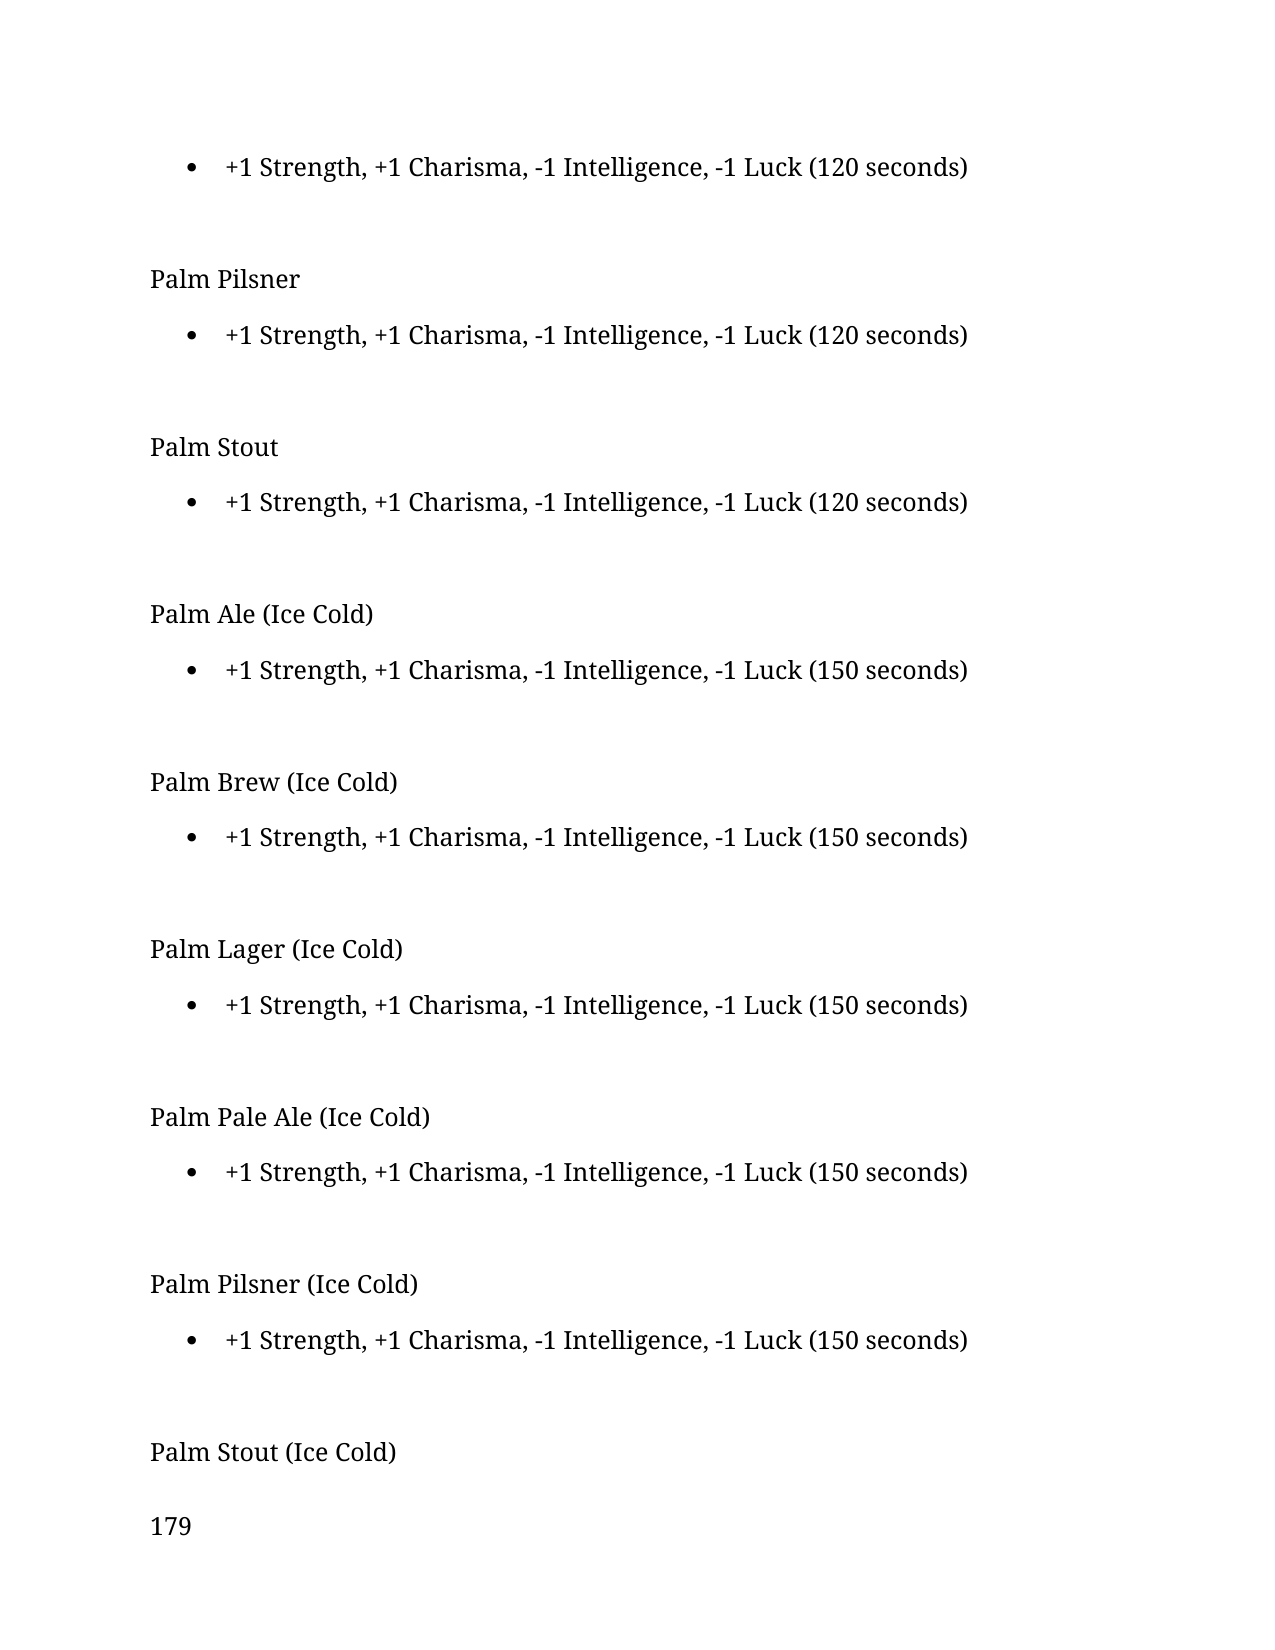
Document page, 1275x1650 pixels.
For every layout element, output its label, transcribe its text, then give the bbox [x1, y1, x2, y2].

text Palm Stout [150, 429, 1125, 463]
text Palm Pilsner (Ice Cold) [150, 1267, 1125, 1301]
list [187, 485, 1125, 519]
text Palm Pilsner [150, 262, 1125, 296]
text Palm Pale Ale (Ice Cold) [150, 1099, 1125, 1133]
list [187, 1155, 1125, 1189]
text Palm Lager (Ice Cold) [150, 932, 1125, 966]
list +1 Strength, +1 Charisma, -1 Intelligence, -1 Luck (150 seconds) [187, 987, 1125, 1022]
text Palm Brew (Ice Cold) [150, 764, 1125, 798]
text Palm Ale (Ice Cold) [150, 597, 1125, 631]
text Palm Stout (Ice Cold) [150, 1434, 1125, 1468]
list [187, 317, 1125, 352]
list +1 Strength, +1 Charisma, -1 Intelligence, -1 Luck (150 seconds) [187, 820, 1125, 854]
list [187, 150, 1125, 184]
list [187, 1322, 1125, 1357]
list +1 Strength, +1 Charisma, -1 Intelligence, -1 Luck (150 seconds) [187, 652, 1125, 687]
